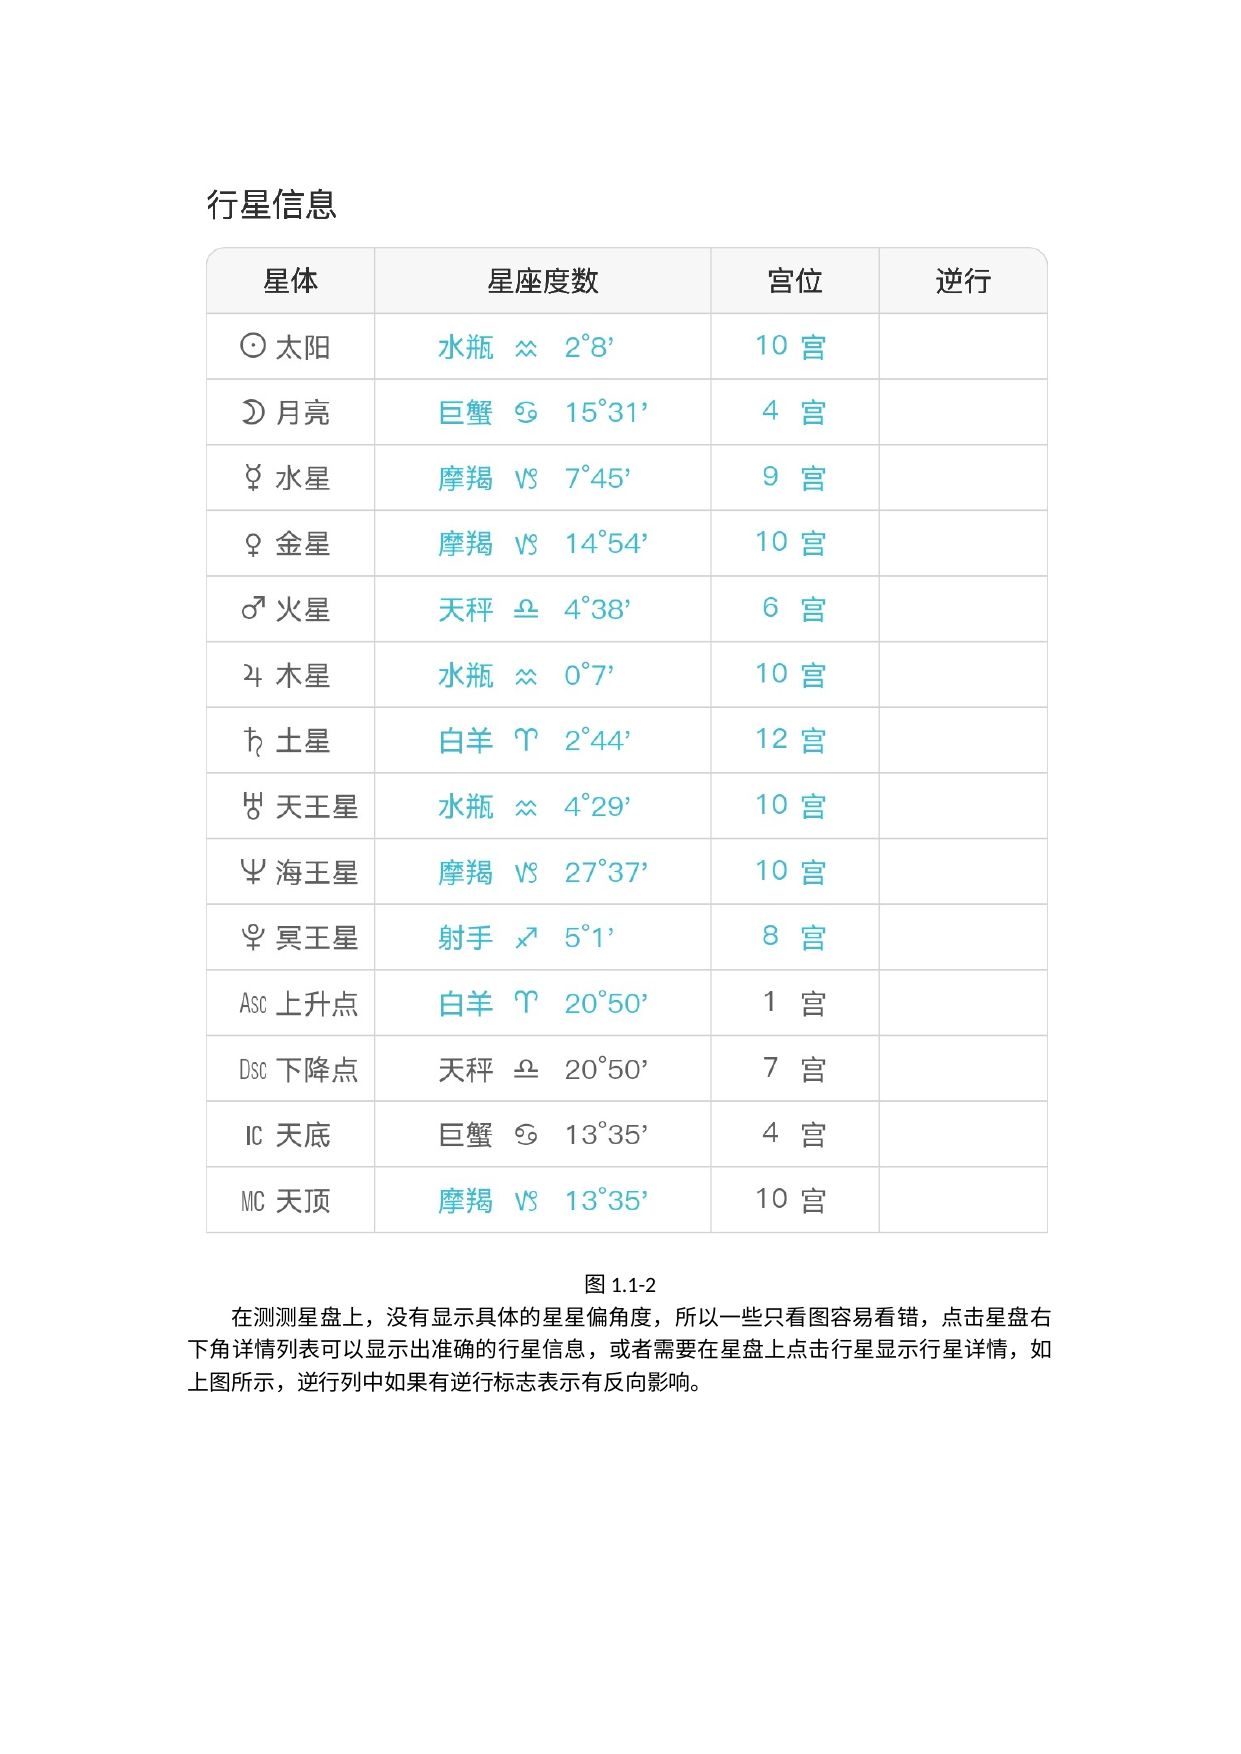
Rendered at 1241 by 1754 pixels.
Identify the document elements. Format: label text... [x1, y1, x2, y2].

picture [187, 162, 1053, 1262]
text 在测测星盘上，没有显示具体的星星偏角度，所以一些只看图容易看错，点击星盘右下角详情列表可以显示出准确的行星信息，或者需要在星盘上点击行星显示行星详情，如上图所示，逆行列中如果有逆行标志表示有反向影响。 [187, 1299, 1053, 1397]
text 图1.1-2 [187, 1267, 1053, 1299]
